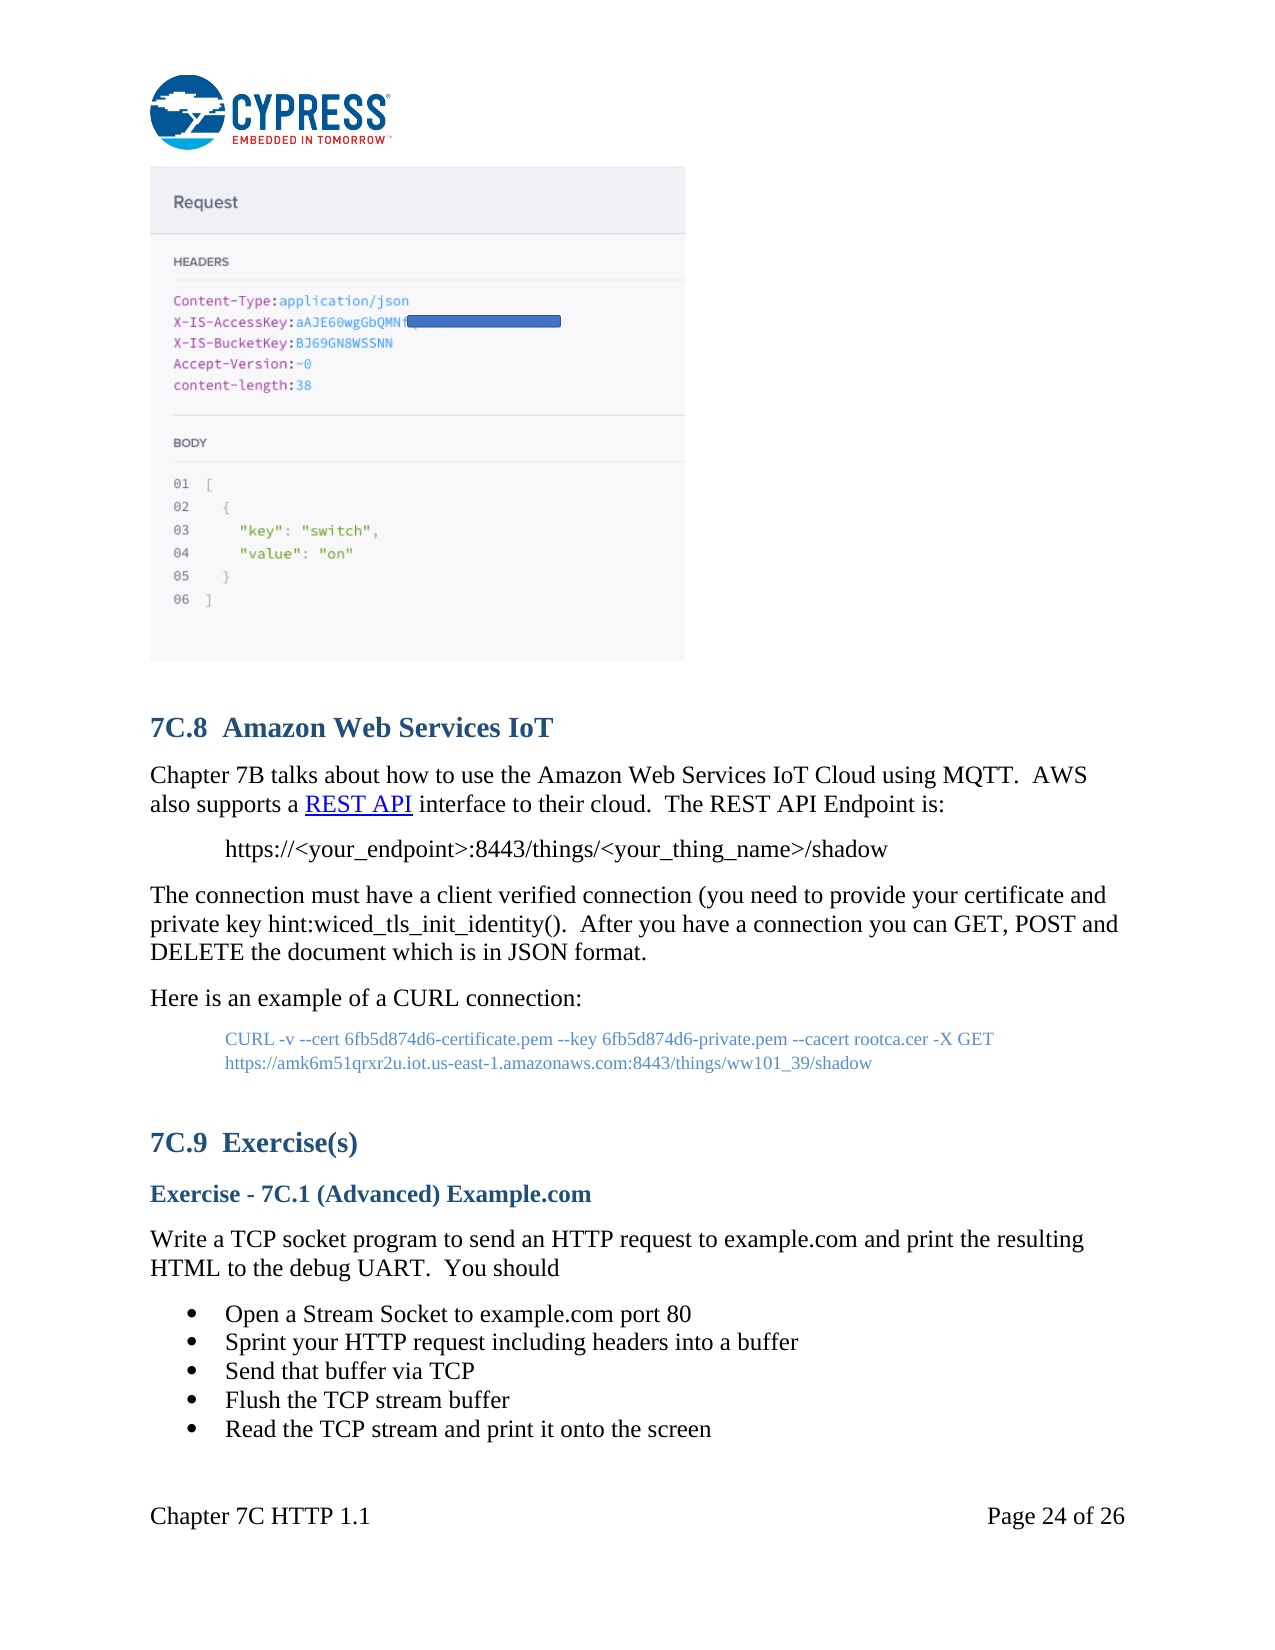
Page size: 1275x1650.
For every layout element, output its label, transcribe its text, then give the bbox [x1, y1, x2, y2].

text (Advanced) Example.com [150, 1179, 1125, 1208]
text Chapter 7B talks about how to use the Amazon Web Services IoT Cloud using MQTT. AWS also supports a REST API interface to their cloud. The REST API Endpoint is: [150, 760, 1125, 818]
list Send that buffer via TCP [187, 1356, 1125, 1385]
list Flush the TCP stream buffer [187, 1385, 1125, 1414]
text The connection must have a client verified connection (you need to provide your certificate and private key hint:wiced_tls_init_identity(). After you have a connection you can GET, POST and DELETE the document which is in JSON format. [150, 880, 1125, 966]
picture [150, 75, 392, 150]
list Read the TCP stream and print it onto the screen [187, 1414, 1125, 1442]
text Here is an example of a CURL connection: [150, 983, 1125, 1012]
subtitle Amazon Web Services IoT [150, 710, 1125, 744]
text Write a TCP socket program to send an HTTP request to example.com and print the resulting HTML to the debug UART. You should [150, 1224, 1125, 1282]
list Open a Stream Socket to example.com port 80 [187, 1299, 1125, 1327]
list Sprint your HTTP request including headers into a buffer [187, 1327, 1125, 1356]
subtitle Exercise(s) [150, 1125, 1125, 1158]
text CURL -v --cert 6fb5d874d6-certificate.pem --key 6fb5d874d6-private.pem --cacert rootca.cer -X GET https://amk6m51qrxr2u.iot.us-east-1.amazonaws.com:8443/things/ww101_39/shadow [225, 1028, 1125, 1073]
picture [150, 166, 686, 661]
list https://<your_endpoint>:8443/things/<your_thing_name>/shadow [225, 834, 1125, 863]
